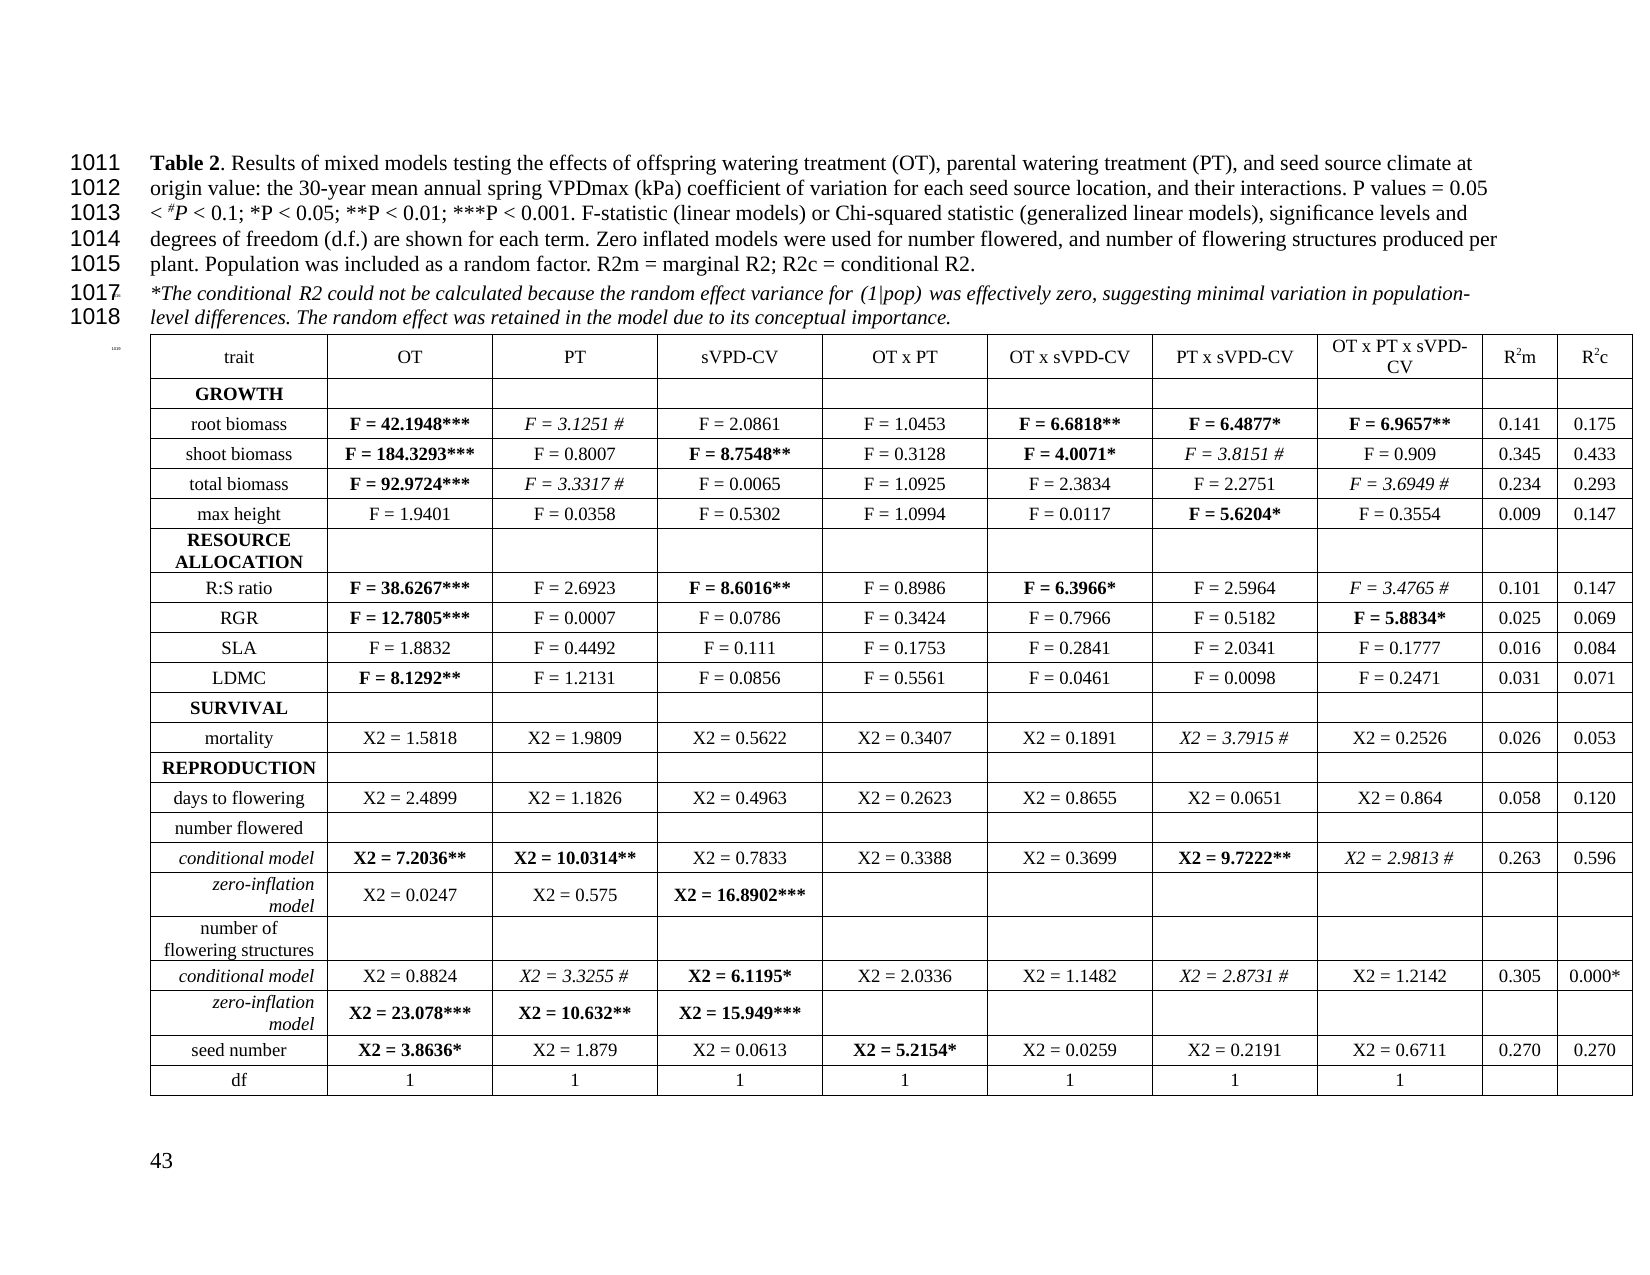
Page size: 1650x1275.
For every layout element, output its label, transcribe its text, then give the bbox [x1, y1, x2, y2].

table_cell F = 3.8151 # [1153, 439, 1317, 468]
table_cell 1 [823, 1066, 987, 1094]
table_cell [1558, 529, 1632, 572]
table_cell 0.305 [1483, 961, 1557, 990]
table_cell [1153, 529, 1317, 572]
table_cell F = 2.3834 [988, 469, 1152, 498]
table_cell 1 [658, 1066, 822, 1094]
table_cell X2 = 0.6711 [1318, 1036, 1482, 1064]
table_cell X2 = 0.3407 [823, 723, 987, 752]
table_cell [988, 529, 1152, 572]
table_cell F = 92.9724*** [328, 469, 492, 498]
table_cell X2 = 16.8902*** [658, 873, 822, 916]
table_cell F = 0.111 [658, 633, 822, 662]
table_cell [988, 379, 1152, 408]
table_cell [823, 379, 987, 408]
table_cell F = 0.0098 [1153, 663, 1317, 692]
table_cell [328, 813, 492, 842]
table_cell [823, 753, 987, 782]
table_cell F = 12.7805*** [328, 603, 492, 632]
table_cell days to flowering [151, 783, 327, 812]
table_cell root biomass [151, 409, 327, 438]
table_cell F = 8.1292** [328, 663, 492, 692]
table_cell R:S ratio [151, 573, 327, 602]
table_cell [658, 813, 822, 842]
table_cell [1558, 917, 1632, 960]
table_cell [328, 753, 492, 782]
table_cell F = 1.0925 [823, 469, 987, 498]
table_cell [823, 873, 987, 916]
table_cell F = 8.6016** [658, 573, 822, 602]
table_cell 0.141 [1483, 409, 1557, 438]
table_cell 0.053 [1558, 723, 1632, 752]
table_cell F = 0.8986 [823, 573, 987, 602]
table_cell F = 0.5182 [1153, 603, 1317, 632]
table_cell 0.026 [1483, 723, 1557, 752]
table_cell X2 = 2.0336 [823, 961, 987, 990]
table_cell F = 6.9657** [1318, 409, 1482, 438]
table_cell 1 [493, 1066, 657, 1094]
table_cell RGR [151, 603, 327, 632]
table_cell F = 6.3966* [988, 573, 1152, 602]
table_cell [1153, 379, 1317, 408]
table_header OT x PT [823, 335, 987, 378]
table_cell [1318, 873, 1482, 916]
table_cell [658, 693, 822, 722]
table_cell 1 [1153, 1066, 1317, 1094]
table_cell X2 = 1.1482 [988, 961, 1152, 990]
table_cell [493, 917, 657, 960]
table_cell X2 = 1.5818 [328, 723, 492, 752]
table_cell [1558, 813, 1632, 842]
table_cell X2 = 0.8824 [328, 961, 492, 990]
table_header R2m [1483, 335, 1557, 378]
table_cell [493, 693, 657, 722]
table_cell X2 = 0.0247 [328, 873, 492, 916]
table_cell [1483, 529, 1557, 572]
table_cell F = 0.5302 [658, 499, 822, 528]
table_cell [1483, 693, 1557, 722]
table_cell X2 = 0.3388 [823, 843, 987, 872]
table_cell [1153, 693, 1317, 722]
table_cell F = 3.1251 # [493, 409, 657, 438]
table_cell X2 = 1.1826 [493, 783, 657, 812]
table_cell F = 5.6204* [1153, 499, 1317, 528]
table_cell X2 = 2.9813 # [1318, 843, 1482, 872]
table_cell X2 = 0.5622 [658, 723, 822, 752]
table_cell [823, 693, 987, 722]
table_cell F = 0.0007 [493, 603, 657, 632]
table_cell [823, 529, 987, 572]
table_cell 0.234 [1483, 469, 1557, 498]
table_cell [1483, 753, 1557, 782]
table_cell F = 0.0461 [988, 663, 1152, 692]
table_cell X2 = 0.575 [493, 873, 657, 916]
table_cell [823, 813, 987, 842]
table_cell 0.120 [1558, 783, 1632, 812]
table_cell conditional model [151, 843, 327, 872]
table_cell [1318, 379, 1482, 408]
table_cell X2 = 0.8655 [988, 783, 1152, 812]
table_cell X2 = 23.078*** [328, 991, 492, 1034]
table_header trait [151, 335, 327, 378]
table_cell [1558, 693, 1632, 722]
table_cell F = 184.3293*** [328, 439, 492, 468]
text *The conditional R2 could not be calculated because the random effect variance for (1|pop) was effectively zero, suggesting minimal variation in population-level differences. The random effect was retained in the model due to its conceptual importance. [150, 281, 1500, 329]
table_cell [1153, 753, 1317, 782]
table_cell X2 = 0.7833 [658, 843, 822, 872]
table_cell F = 0.0117 [988, 499, 1152, 528]
table_cell X2 = 15.949*** [658, 991, 822, 1034]
table_cell 0.084 [1558, 633, 1632, 662]
table_cell F = 0.5561 [823, 663, 987, 692]
table_cell F = 0.909 [1318, 439, 1482, 468]
table_cell [1558, 753, 1632, 782]
table_cell 0.270 [1558, 1036, 1632, 1064]
table_cell shoot biomass [151, 439, 327, 468]
table_cell [493, 753, 657, 782]
table_header R2c [1558, 335, 1632, 378]
table_cell [988, 991, 1152, 1034]
table_cell [1483, 813, 1557, 842]
table_cell GROWTH [151, 379, 327, 408]
table_cell F = 2.0341 [1153, 633, 1317, 662]
table_cell X2 = 1.2142 [1318, 961, 1482, 990]
table_cell seed number [151, 1036, 327, 1064]
table_cell X2 = 0.1891 [988, 723, 1152, 752]
table_cell number flowered [151, 813, 327, 842]
table_cell F = 0.3424 [823, 603, 987, 632]
table_cell F = 0.3128 [823, 439, 987, 468]
table_cell 1 [1318, 1066, 1482, 1094]
table_cell F = 2.0861 [658, 409, 822, 438]
table_cell number of flowering structures [151, 917, 327, 960]
table_cell F = 0.4492 [493, 633, 657, 662]
table_cell [988, 813, 1152, 842]
table_cell [1318, 917, 1482, 960]
table_cell F = 6.6818** [988, 409, 1152, 438]
table_cell F = 0.0786 [658, 603, 822, 632]
table_cell F = 3.3317 # [493, 469, 657, 498]
table_cell F = 5.8834* [1318, 603, 1482, 632]
table_cell F = 1.8832 [328, 633, 492, 662]
table_cell 0.009 [1483, 499, 1557, 528]
table_cell df [151, 1066, 327, 1094]
table_cell F = 2.6923 [493, 573, 657, 602]
table_cell X2 = 0.2191 [1153, 1036, 1317, 1064]
table_cell F = 8.7548** [658, 439, 822, 468]
table_cell X2 = 6.1195* [658, 961, 822, 990]
table_cell F = 3.6949 # [1318, 469, 1482, 498]
table_cell F = 0.1753 [823, 633, 987, 662]
table_cell SLA [151, 633, 327, 662]
table_cell max height [151, 499, 327, 528]
table_cell F = 6.4877* [1153, 409, 1317, 438]
table_cell 0.025 [1483, 603, 1557, 632]
table_cell F = 2.5964 [1153, 573, 1317, 602]
table_cell 0.147 [1558, 499, 1632, 528]
table_cell 1 [328, 1066, 492, 1094]
table_cell [823, 991, 987, 1034]
table_cell 0.071 [1558, 663, 1632, 692]
table_cell F = 1.0994 [823, 499, 987, 528]
table_cell [1558, 991, 1632, 1034]
table_cell [988, 917, 1152, 960]
table_cell [988, 753, 1152, 782]
table_cell F = 0.3554 [1318, 499, 1482, 528]
table_cell [658, 529, 822, 572]
table_cell [493, 813, 657, 842]
table_cell [1558, 379, 1632, 408]
table_cell 0.031 [1483, 663, 1557, 692]
table_cell X2 = 0.0613 [658, 1036, 822, 1064]
table_cell F = 38.6267*** [328, 573, 492, 602]
table_cell F = 1.2131 [493, 663, 657, 692]
table_cell X2 = 0.0651 [1153, 783, 1317, 812]
table_cell [823, 917, 987, 960]
table_cell X2 = 2.4899 [328, 783, 492, 812]
table_cell RESOURCE ALLOCATION [151, 529, 327, 572]
table_header OT x PT x sVPD-CV [1318, 335, 1482, 378]
table_cell F = 0.0065 [658, 469, 822, 498]
table_cell 0.069 [1558, 603, 1632, 632]
table_cell REPRODUCTION [151, 753, 327, 782]
table_cell X2 = 5.2154* [823, 1036, 987, 1064]
table_cell [658, 753, 822, 782]
table_header PT [493, 335, 657, 378]
table_cell LDMC [151, 663, 327, 692]
table_cell [1153, 991, 1317, 1034]
table_cell X2 = 1.879 [493, 1036, 657, 1064]
table_cell [1483, 1066, 1557, 1094]
table_cell F = 1.9401 [328, 499, 492, 528]
table_cell X2 = 0.2623 [823, 783, 987, 812]
table_cell [1318, 529, 1482, 572]
table_cell X2 = 1.9809 [493, 723, 657, 752]
table_cell 0.016 [1483, 633, 1557, 662]
table_cell F = 0.2471 [1318, 663, 1482, 692]
table_cell [1483, 873, 1557, 916]
table_header PT x sVPD-CV [1153, 335, 1317, 378]
table_cell [1153, 917, 1317, 960]
table_cell X2 = 0.3699 [988, 843, 1152, 872]
table_cell 0.058 [1483, 783, 1557, 812]
table_cell [1153, 813, 1317, 842]
table_cell 0.263 [1483, 843, 1557, 872]
table_cell F = 2.2751 [1153, 469, 1317, 498]
table_cell X2 = 0.2526 [1318, 723, 1482, 752]
table_cell F = 0.0358 [493, 499, 657, 528]
table_cell X2 = 0.0259 [988, 1036, 1152, 1064]
table_cell [328, 693, 492, 722]
table_cell X2 = 9.7222** [1153, 843, 1317, 872]
table_cell [658, 379, 822, 408]
table_cell X2 = 3.8636* [328, 1036, 492, 1064]
table_cell [493, 379, 657, 408]
table_cell total biomass [151, 469, 327, 498]
table_cell zero-inflation model [151, 873, 327, 916]
table_cell [1483, 379, 1557, 408]
table_cell [1483, 917, 1557, 960]
table_cell X2 = 2.8731 # [1153, 961, 1317, 990]
table_cell 0.000* [1558, 961, 1632, 990]
table_cell 1 [988, 1066, 1152, 1094]
table_cell [1318, 813, 1482, 842]
table_cell X2 = 10.0314** [493, 843, 657, 872]
table_cell [1318, 753, 1482, 782]
table_cell [328, 379, 492, 408]
table_cell [328, 529, 492, 572]
table_cell X2 = 3.7915 # [1153, 723, 1317, 752]
table_cell F = 0.8007 [493, 439, 657, 468]
table_cell [493, 529, 657, 572]
table_cell X2 = 0.4963 [658, 783, 822, 812]
table_cell [658, 917, 822, 960]
table_cell 0.293 [1558, 469, 1632, 498]
table_header OT [328, 335, 492, 378]
table_cell X2 = 0.864 [1318, 783, 1482, 812]
table_cell F = 0.1777 [1318, 633, 1482, 662]
table_cell X2 = 7.2036** [328, 843, 492, 872]
table_cell F = 0.7966 [988, 603, 1152, 632]
table_cell X2 = 3.3255 # [493, 961, 657, 990]
table_cell [1318, 693, 1482, 722]
table_cell 0.270 [1483, 1036, 1557, 1064]
table_header sVPD-CV [658, 335, 822, 378]
table_cell 0.175 [1558, 409, 1632, 438]
table_cell [1483, 991, 1557, 1034]
table_cell X2 = 10.632** [493, 991, 657, 1034]
table_cell conditional model [151, 961, 327, 990]
table_cell F = 4.0071* [988, 439, 1152, 468]
table_cell F = 3.4765 # [1318, 573, 1482, 602]
table_cell [988, 873, 1152, 916]
table_cell SURVIVAL [151, 693, 327, 722]
table_cell F = 0.2841 [988, 633, 1152, 662]
table_cell mortality [151, 723, 327, 752]
table_cell [1318, 991, 1482, 1034]
table_cell 0.433 [1558, 439, 1632, 468]
table_cell 0.596 [1558, 843, 1632, 872]
table_cell F = 42.1948*** [328, 409, 492, 438]
table_cell 0.147 [1558, 573, 1632, 602]
table_cell 0.101 [1483, 573, 1557, 602]
table_cell zero-inflation model [151, 991, 327, 1034]
table_cell [1558, 873, 1632, 916]
table_cell F = 0.0856 [658, 663, 822, 692]
table_cell F = 1.0453 [823, 409, 987, 438]
table_cell [328, 917, 492, 960]
table_cell 0.345 [1483, 439, 1557, 468]
table_cell [1153, 873, 1317, 916]
text Table 2. Results of mixed models testing the effects of offspring watering treatment (OT), parental watering treatment (PT), and seed source climate at origin value: the 30-year mean annual spring VPDmax (kPa) coefficient of variation for each seed source location, and their interactions. P values = 0.05 < #P < 0.1; *P < 0.05; **P < 0.01; ***P < 0.001. F-statistic (linear models) or Chi-squared statistic (generalized linear models), signiﬁcance levels and degrees of freedom (d.f.) are shown for each term. Zero inflated models were used for number flowered, and number of flowering structures produced per plant. Population was included as a random factor. R2m = marginal R2; R2c = conditional R2. [150, 150, 1500, 276]
table_header OT x sVPD-CV [988, 335, 1152, 378]
table_cell [988, 693, 1152, 722]
table_cell [1558, 1066, 1632, 1094]
